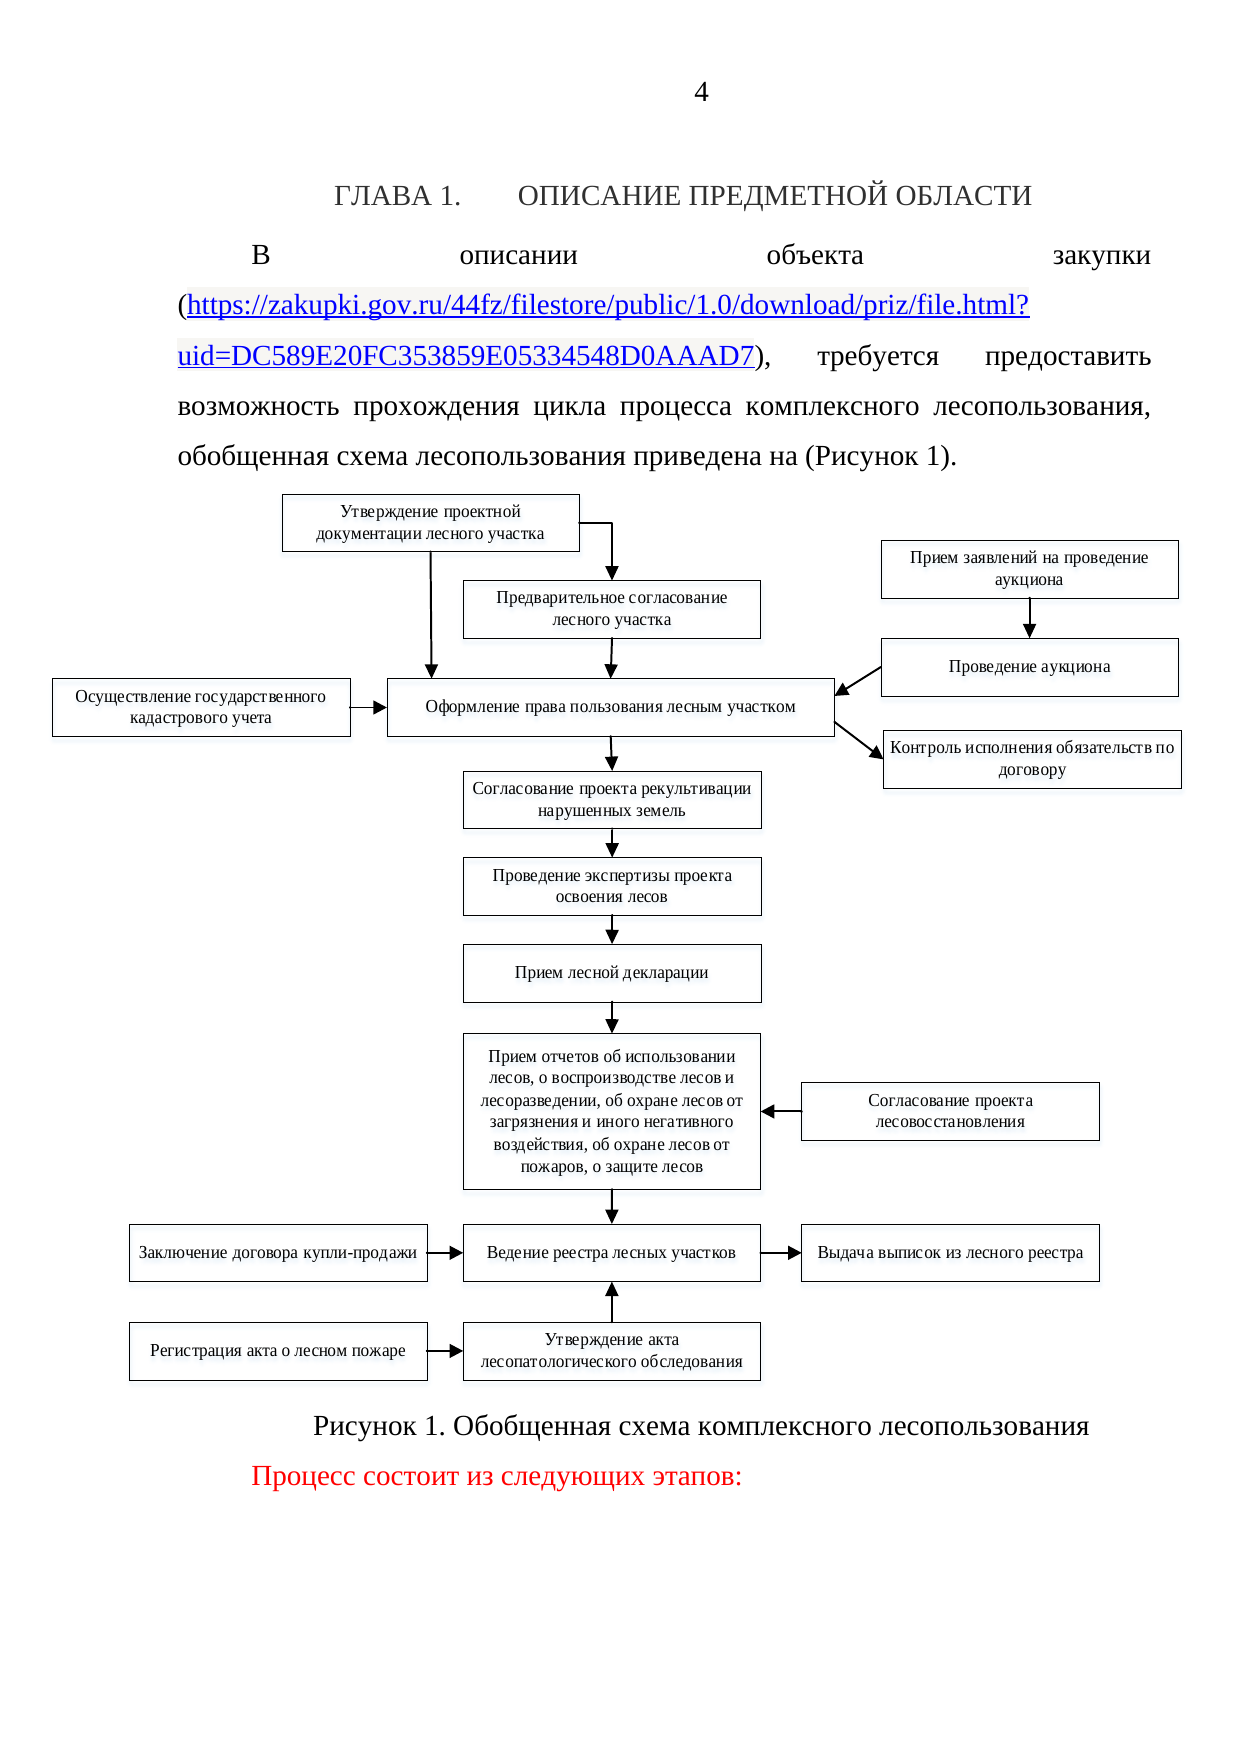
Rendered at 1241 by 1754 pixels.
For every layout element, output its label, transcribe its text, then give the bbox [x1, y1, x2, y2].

subtitle ОПИСАНИЕ ПРЕДМЕТНОЙ ОБЛАСТИ [215, 178, 1152, 212]
text Рисунок 1. Обобщенная схема комплексного лесопользования [177, 1408, 1152, 1441]
text В описании объекта закупки (https://zakupki.gov.ru/44fz/filestore/public/1.0/download/priz/file.html?uid=DC589E20FC353859E05334548D0AAAD7), требуется предоставить возможность прохождения цикла процесса комплексного лесопользования, обобщенная схема лесопользования приведена на (Рисунок 1). [177, 237, 1152, 472]
text Процесс состоит из следующих этапов: [177, 1458, 1152, 1492]
